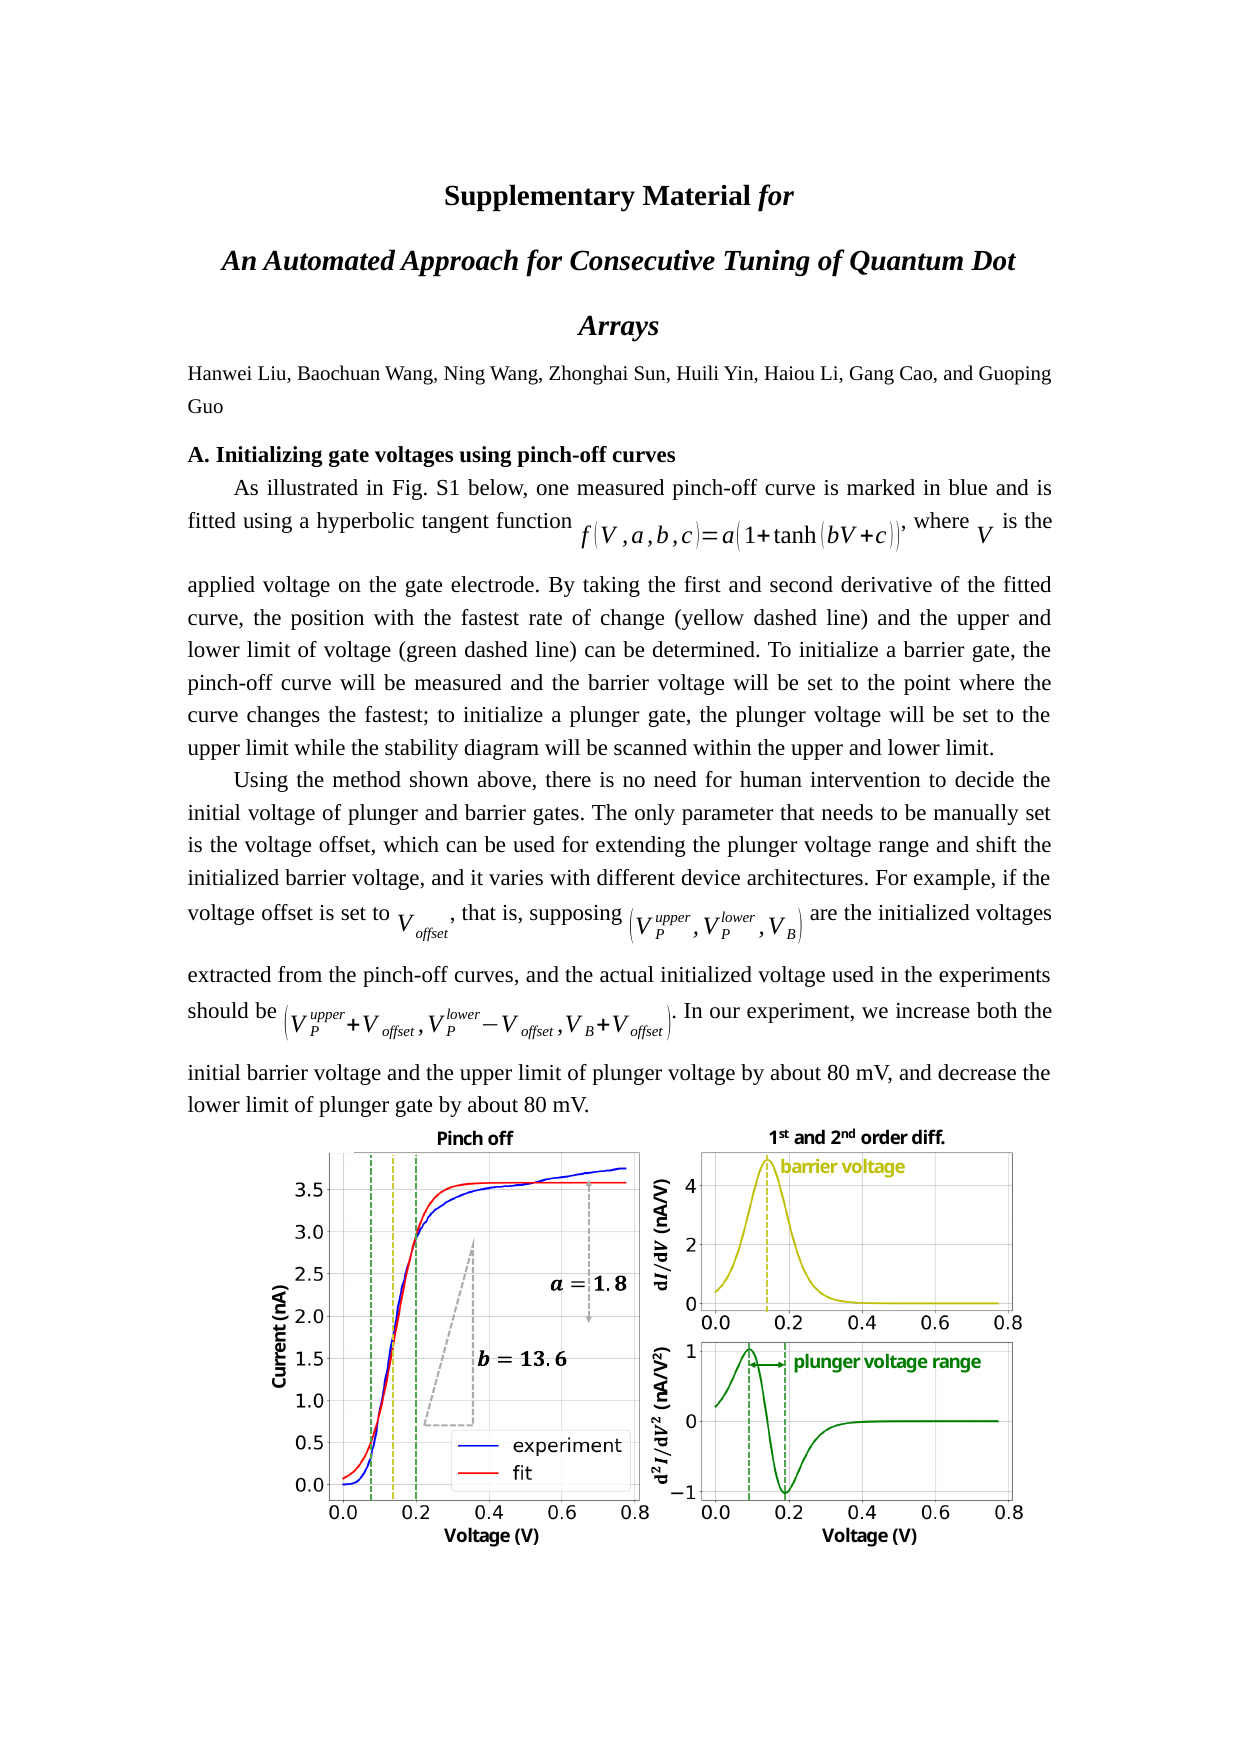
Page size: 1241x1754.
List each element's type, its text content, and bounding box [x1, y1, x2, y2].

text Using the method shown above, there is no need for human intervention to decide the initial voltage of plunger and barrier gates. The only parameter that needs to be manually set is the voltage offset, which can be used for extending the plunger voltage range and shift the initialized barrier voltage, and it varies with different device architectures. For example, if the voltage offset is set to , that is, supposing are the initialized voltages extracted from the pinch-off curves, and the actual initialized voltage used in the experiments should be . In our experiment, we increase both the initial barrier voltage and the upper limit of plunger voltage by about 80 mV, and decrease the lower limit of plunger gate by about 80 mV. [187, 763, 1053, 1121]
text Initializing gate voltages using pinch-off curves [187, 438, 1053, 471]
text Hanwei Liu, Baochuan Wang, Ning Wang, Zhonghai Sun, Huili Yin, Haiou Li, Gang Cao, and Guoping Guo [187, 357, 1053, 422]
text As illustrated in Fig. S1 below, one measured pinch-off curve is marked in blue and is fitted using a hyperbolic tangent function , where is the applied voltage on the gate electrode. By taking the first and second derivative of the fitted curve, the position with the fastest rate of change (yellow dashed line) and the upper and lower limit of voltage (green dashed line) can be determined. To initialize a barrier gate, the pinch-off curve will be measured and the barrier voltage will be set to the point where the curve changes the fastest; to initialize a plunger gate, the plunger voltage will be set to the upper limit while the stability diagram will be scanned within the upper and lower limit. [187, 471, 1053, 763]
text Supplementary Material for [187, 162, 1053, 227]
text An Automated Approach for Consecutive Tuning of Quantum Dot Arrays [187, 227, 1053, 357]
